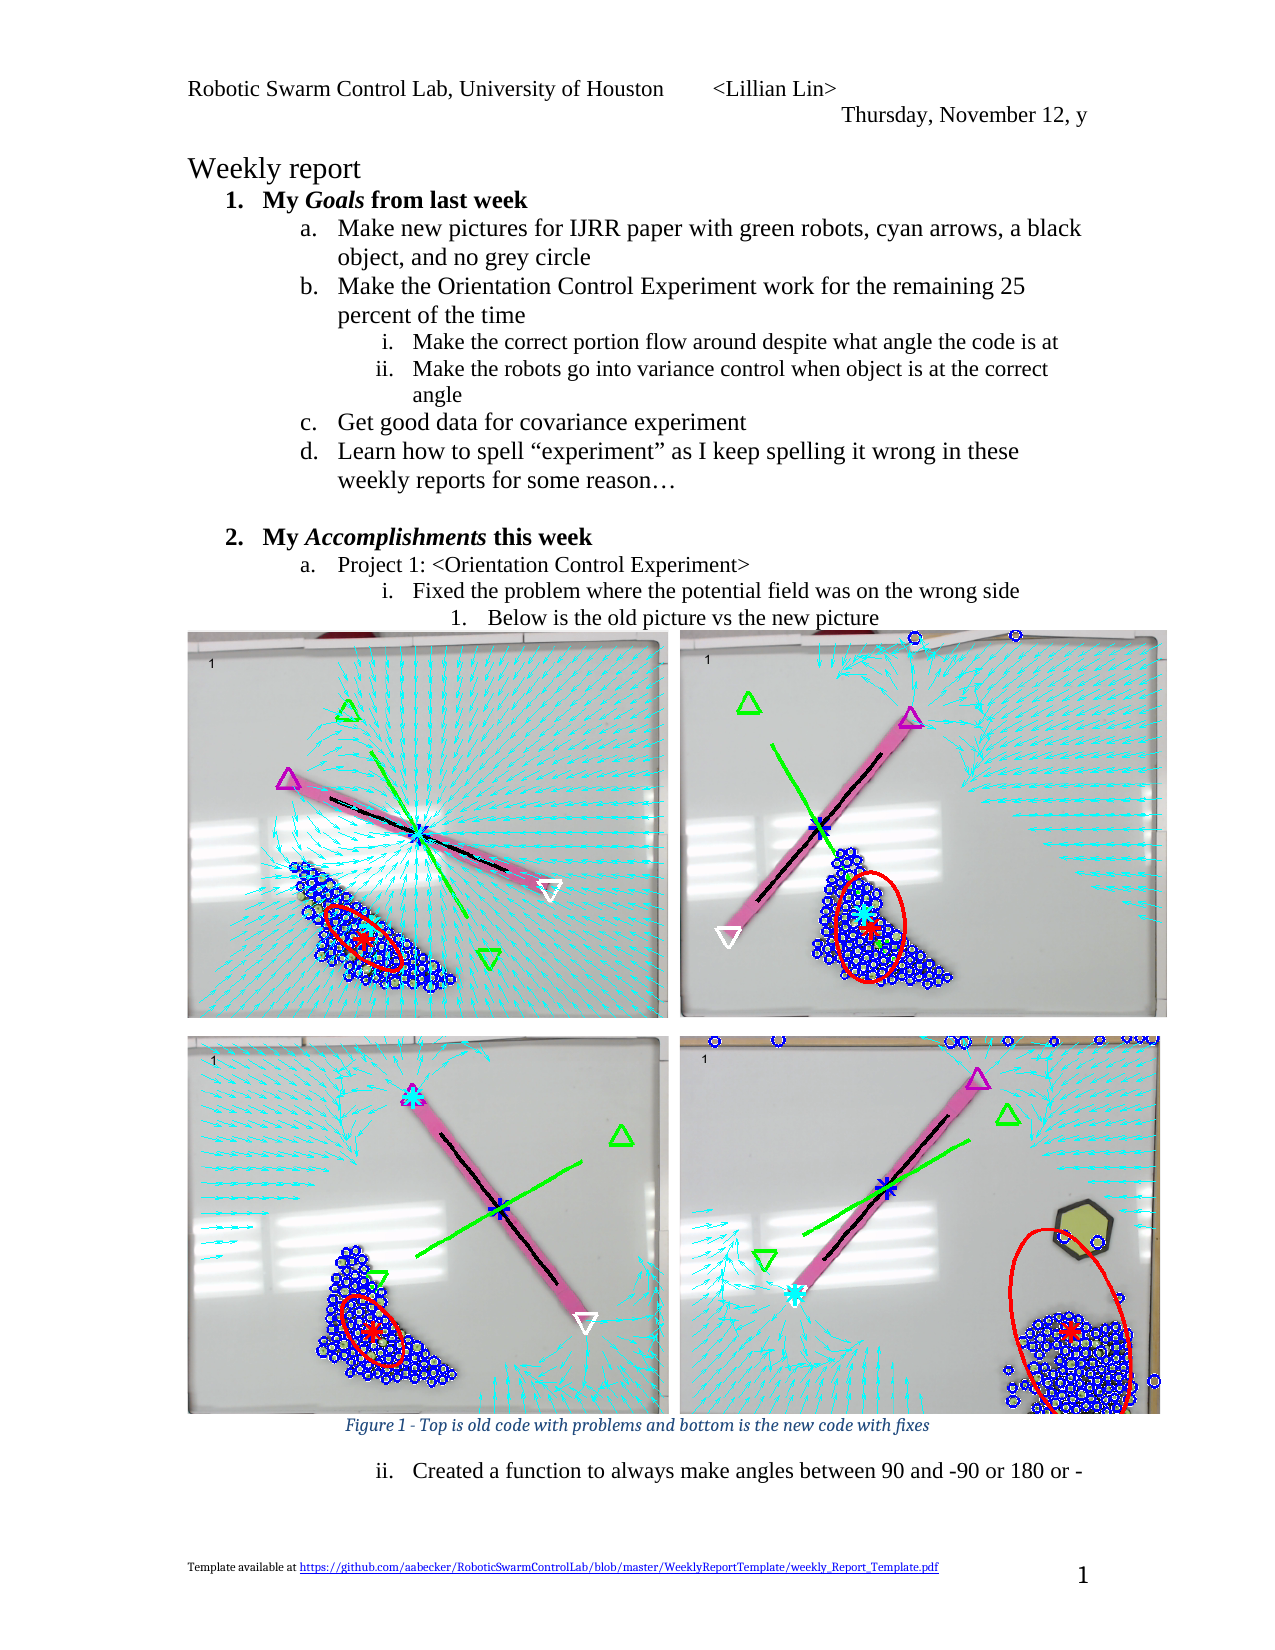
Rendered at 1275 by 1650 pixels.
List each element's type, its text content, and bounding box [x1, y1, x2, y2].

list Make new pictures for IJRR paper with green robots, cyan arrows, a black object, and no grey circle [300, 213, 1087, 271]
list Make the robots go into variance control when object is at the correct angle [394, 355, 1087, 407]
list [394, 1457, 1087, 1483]
list Make the Orientation Control Experiment work for the remaining 25 percent of the time [300, 271, 1087, 328]
picture [679, 630, 1168, 1018]
list Learn how to spell “experiment” as I keep spelling it wrong in these weekly reports for some reason… [300, 436, 1087, 494]
text Figure 1 - Top is old code with problems and bottom is the new code with fixes [187, 1415, 1087, 1436]
list My Accomplishments this week [225, 522, 1087, 551]
picture [679, 1036, 1161, 1414]
text Weekly report [187, 150, 1087, 185]
list Fixed the problem where the potential field was on the wrong side [394, 578, 1087, 604]
list Get good data for covariance experiment [300, 407, 1087, 436]
picture [187, 630, 669, 1018]
picture [187, 1036, 669, 1414]
list Make the correct portion flow around despite what angle the code is at [394, 328, 1087, 355]
list Project 1: <Orientation Control Experiment> [300, 551, 1087, 578]
list Below is the old picture vs the new picture [450, 604, 1087, 630]
list My Goals from last week [225, 185, 1087, 213]
